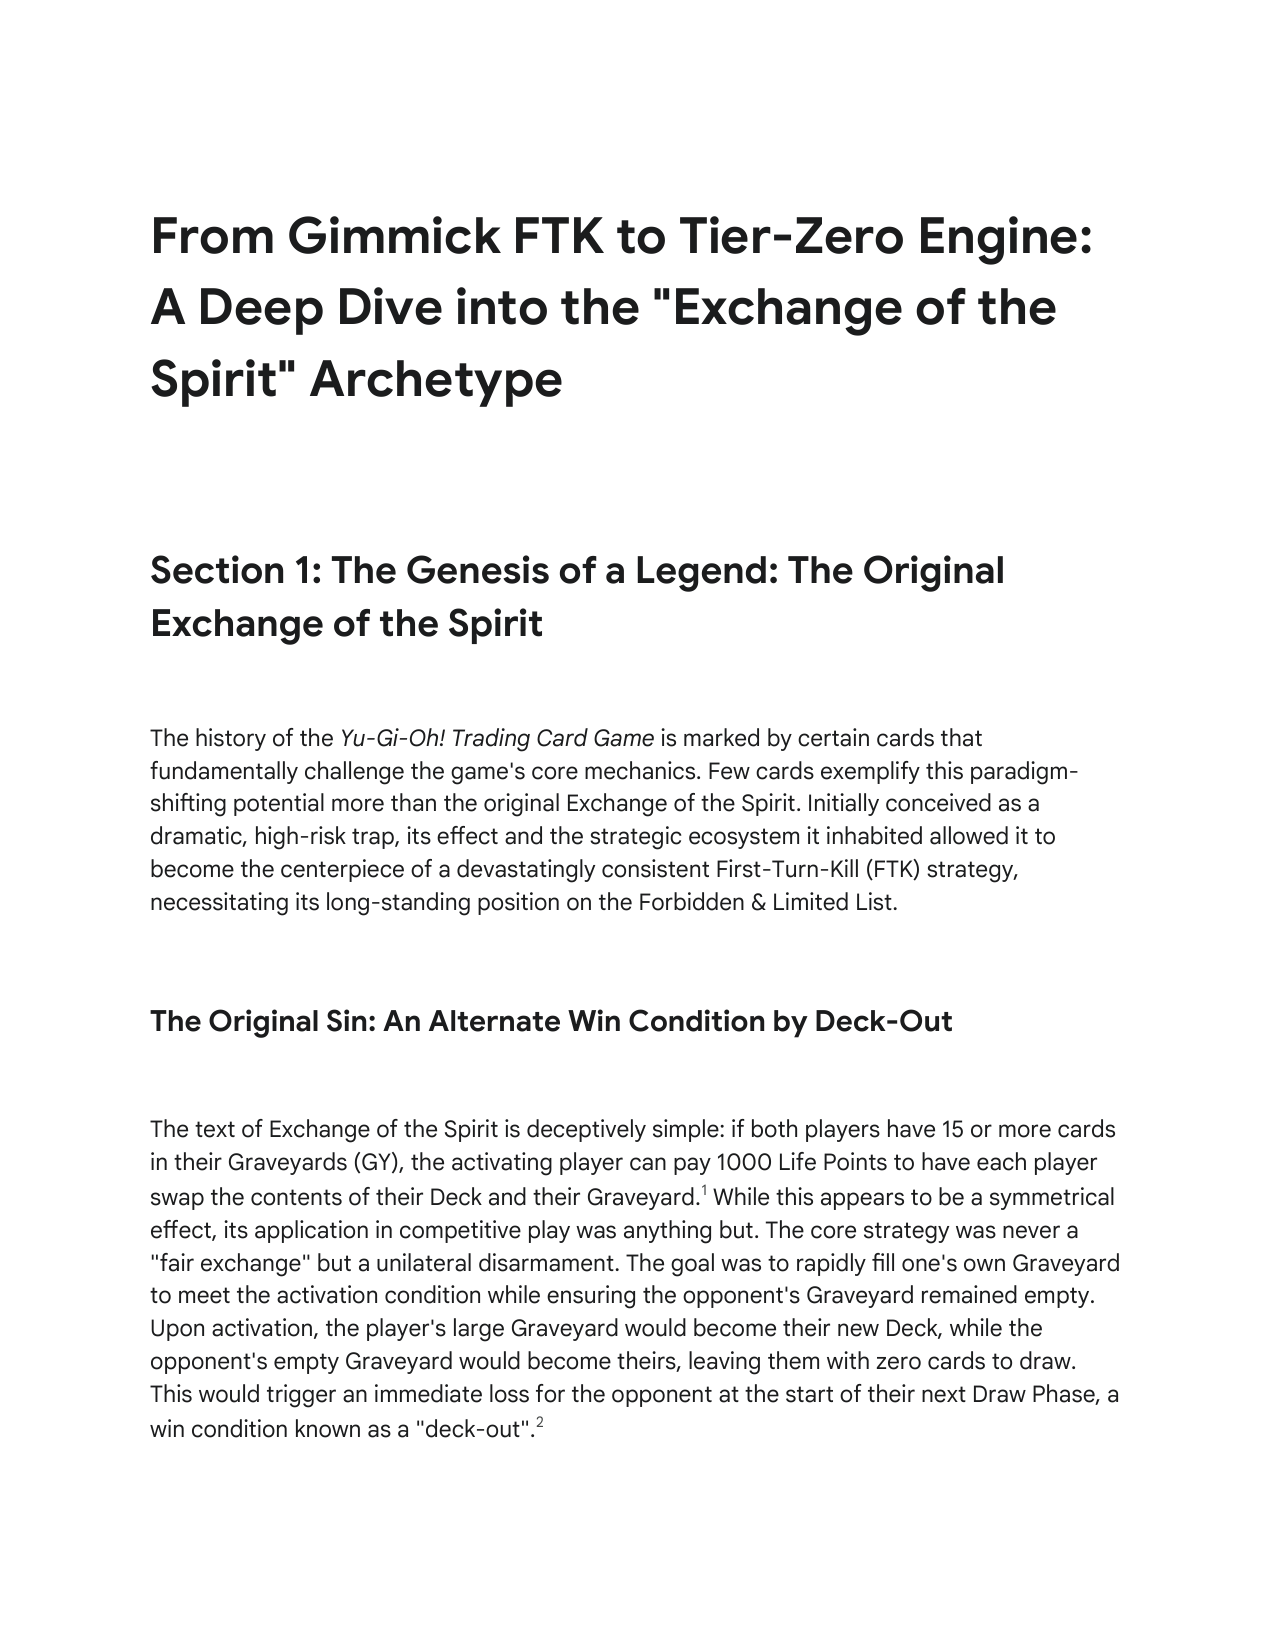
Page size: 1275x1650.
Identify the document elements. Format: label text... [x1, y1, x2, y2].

text The text of Exchange of the Spirit is deceptively simple: if both players have 15 or more cards in their Graveyards (GY), the activating player can pay 1000 Life Points to have each player swap the contents of their Deck and their Graveyard.1 While this appears to be a symmetrical effect, its application in competitive play was anything but. The core strategy was never a "fair exchange" but a unilateral disarmament. The goal was to rapidly fill one's own Graveyard to meet the activation condition while ensuring the opponent's Graveyard remained empty. Upon activation, the player's large Graveyard would become their new Deck, while the opponent's empty Graveyard would become theirs, leaving them with zero cards to draw. This would trigger an immediate loss for the opponent at the start of their next Draw Phase, a win condition known as a "deck-out".2 [150, 1115, 1125, 1444]
subtitle From Gimmick FTK to Tier-Zero Engine: A Deep Dive into the "Exchange of the Spirit" Archetype [150, 205, 1125, 410]
subtitle Section 1: The Genesis of a Legend: The Original Exchange of the Spirit [150, 547, 1125, 647]
subtitle The Original Sin: An Alternate Win Condition by Deck-Out [150, 1003, 1125, 1040]
text The history of the Yu-Gi-Oh! Trading Card Game is marked by certain cards that fundamentally challenge the game's core mechanics. Few cards exemplify this paradigm-shifting potential more than the original Exchange of the Spirit. Initially conceived as a dramatic, high-risk trap, its effect and the strategic ecosystem it inhabited allowed it to become the centerpiece of a devastatingly consistent First-Turn-Kill (FTK) strategy, necessitating its long-standing position on the Forbidden & Limited List. [150, 724, 1125, 917]
